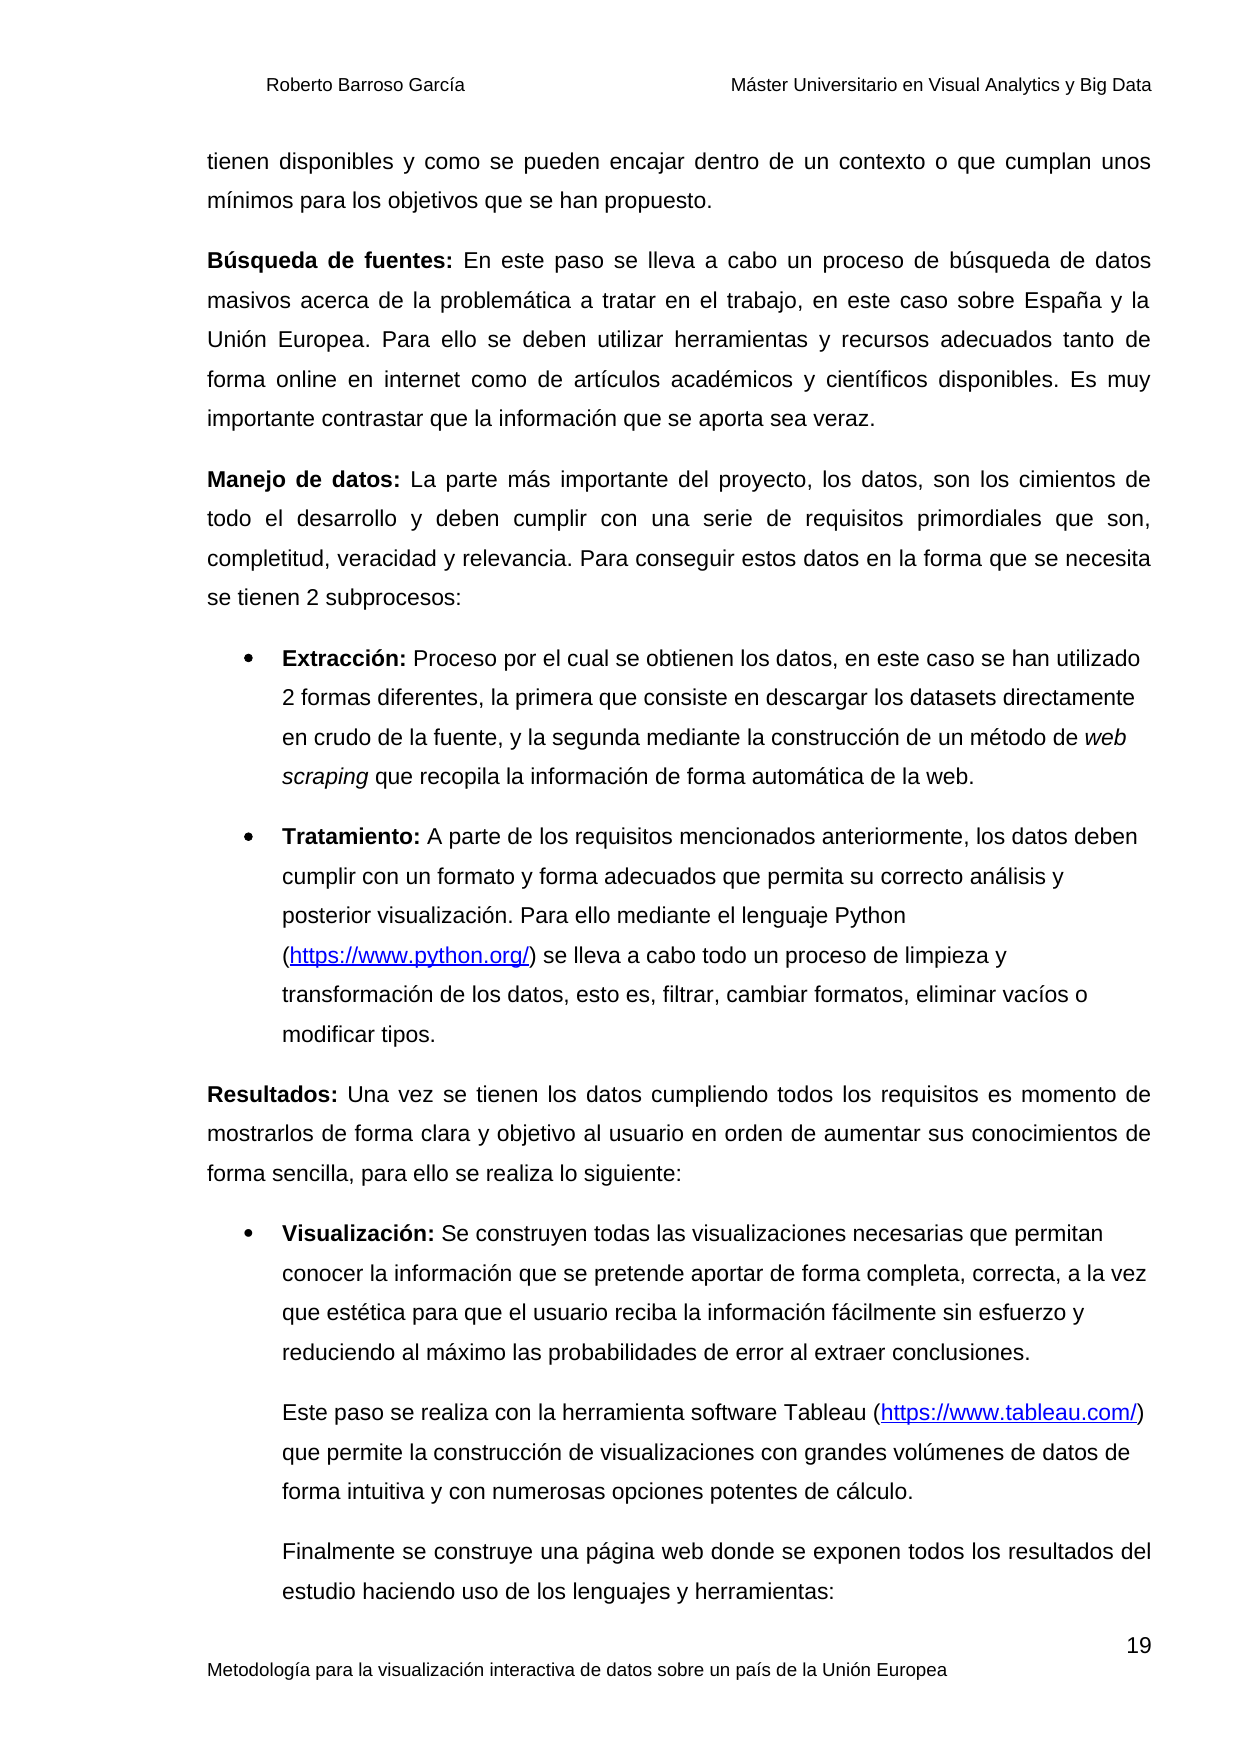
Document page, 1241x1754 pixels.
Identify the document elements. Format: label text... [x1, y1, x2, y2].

list Tratamiento: A parte de los requisitos mencionados anteriormente, los datos deben cumplir con un formato y forma adecuados que permita su correcto análisis y posterior visualización. Para ello mediante el lenguaje Python (https://www.python.org/) se lleva a cabo todo un proceso de limpieza y transformación de los datos, esto es, filtrar, cambiar formatos, eliminar vacíos o modificar tipos. [244, 823, 1152, 1047]
list Extracción: Proceso por el cual se obtienen los datos, en este caso se han utilizado 2 formas diferentes, la primera que consiste en descargar los datasets directamente en crudo de la fuente, y la segunda mediante la construcción de un método de web scraping que recopila la información de forma automática de la web. [244, 644, 1152, 789]
text Manejo de datos: La parte más importante del proyecto, los datos, son los cimientos de todo el desarrollo y deben cumplir con una serie de requisitos primordiales que son, completitud, veracidad y relevancia. Para conseguir estos datos en la forma que se necesita se tienen 2 subprocesos: [207, 466, 1152, 611]
text Resultados: Una vez se tienen los datos cumpliendo todos los requisitos es momento de mostrarlos de forma clara y objetivo al usuario en orden de aumentar sus conocimientos de forma sencilla, para ello se realiza lo siguiente: [207, 1081, 1152, 1186]
list Visualización: Se construyen todas las visualizaciones necesarias que permitan conocer la información que se pretende aportar de forma completa, correcta, a la vez que estética para que el usuario reciba la información fácilmente sin esfuerzo y reduciendo al máximo las probabilidades de error al extraer conclusiones. [244, 1220, 1152, 1365]
list Finalmente se construye una página web donde se exponen todos los resultados del estudio haciendo uso de los lenguajes y herramientas: [282, 1538, 1152, 1604]
text Búsqueda de fuentes: En este paso se lleva a cabo un proceso de búsqueda de datos masivos acerca de la problemática a tratar en el trabajo, en este caso sobre España y la Unión Europea. Para ello se deben utilizar herramientas y recursos adecuados tanto de forma online en internet como de artículos académicos y científicos disponibles. Es muy importante contrastar que la información que se aporta sea veraz. [207, 247, 1152, 432]
list Este paso se realiza con la herramienta software Tableau (https://www.tableau.com/) que permite la construcción de visualizaciones con grandes volúmenes de datos de forma intuitiva y con numerosas opciones potentes de cálculo. [282, 1399, 1152, 1504]
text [207, 148, 1152, 213]
